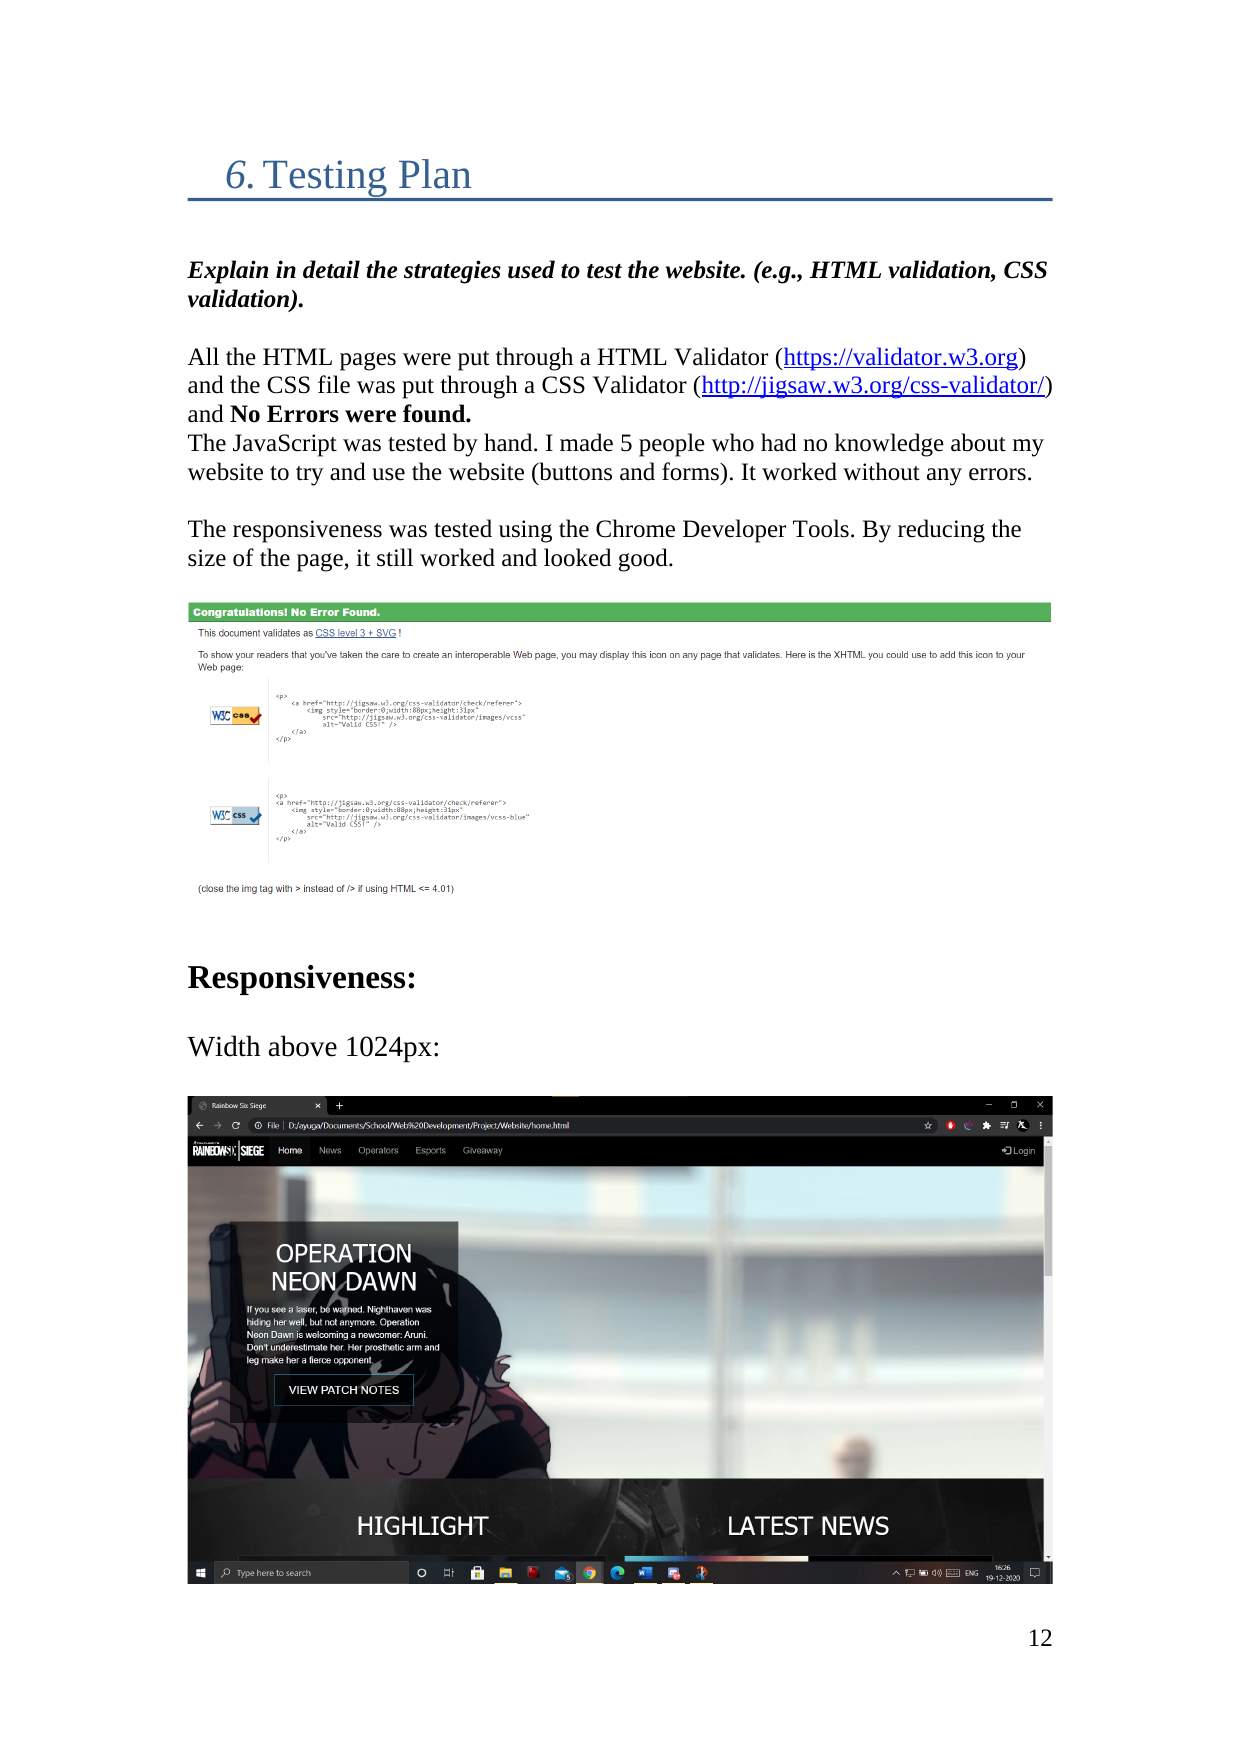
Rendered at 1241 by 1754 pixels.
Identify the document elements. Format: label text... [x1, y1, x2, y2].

text All the HTML pages were put through a HTML Validator (https://validator.w3.org) and the CSS file was put through a CSS Validator (http://jigsaw.w3.org/css-validator/) and No Errors were found. [187, 342, 1053, 428]
text The responsiveness was tested using the Chrome Developer Tools. By reducing the size of the page, it still worked and looked good. [187, 514, 1053, 572]
text The JavaScript was tested by hand. I made 5 people who had no knowledge about my website to try and use the website (buttons and forms). It worked without any errors. [187, 428, 1053, 485]
text Width above 1024px: [187, 1029, 1053, 1063]
subtitle Testing Plan [225, 150, 1053, 197]
text Responsiveness: [187, 958, 1053, 996]
picture [187, 600, 1053, 896]
text Explain in detail the strategies used to test the website. (e.g., HTML validation, CSS validation). [187, 255, 1053, 313]
picture [187, 1096, 1053, 1584]
